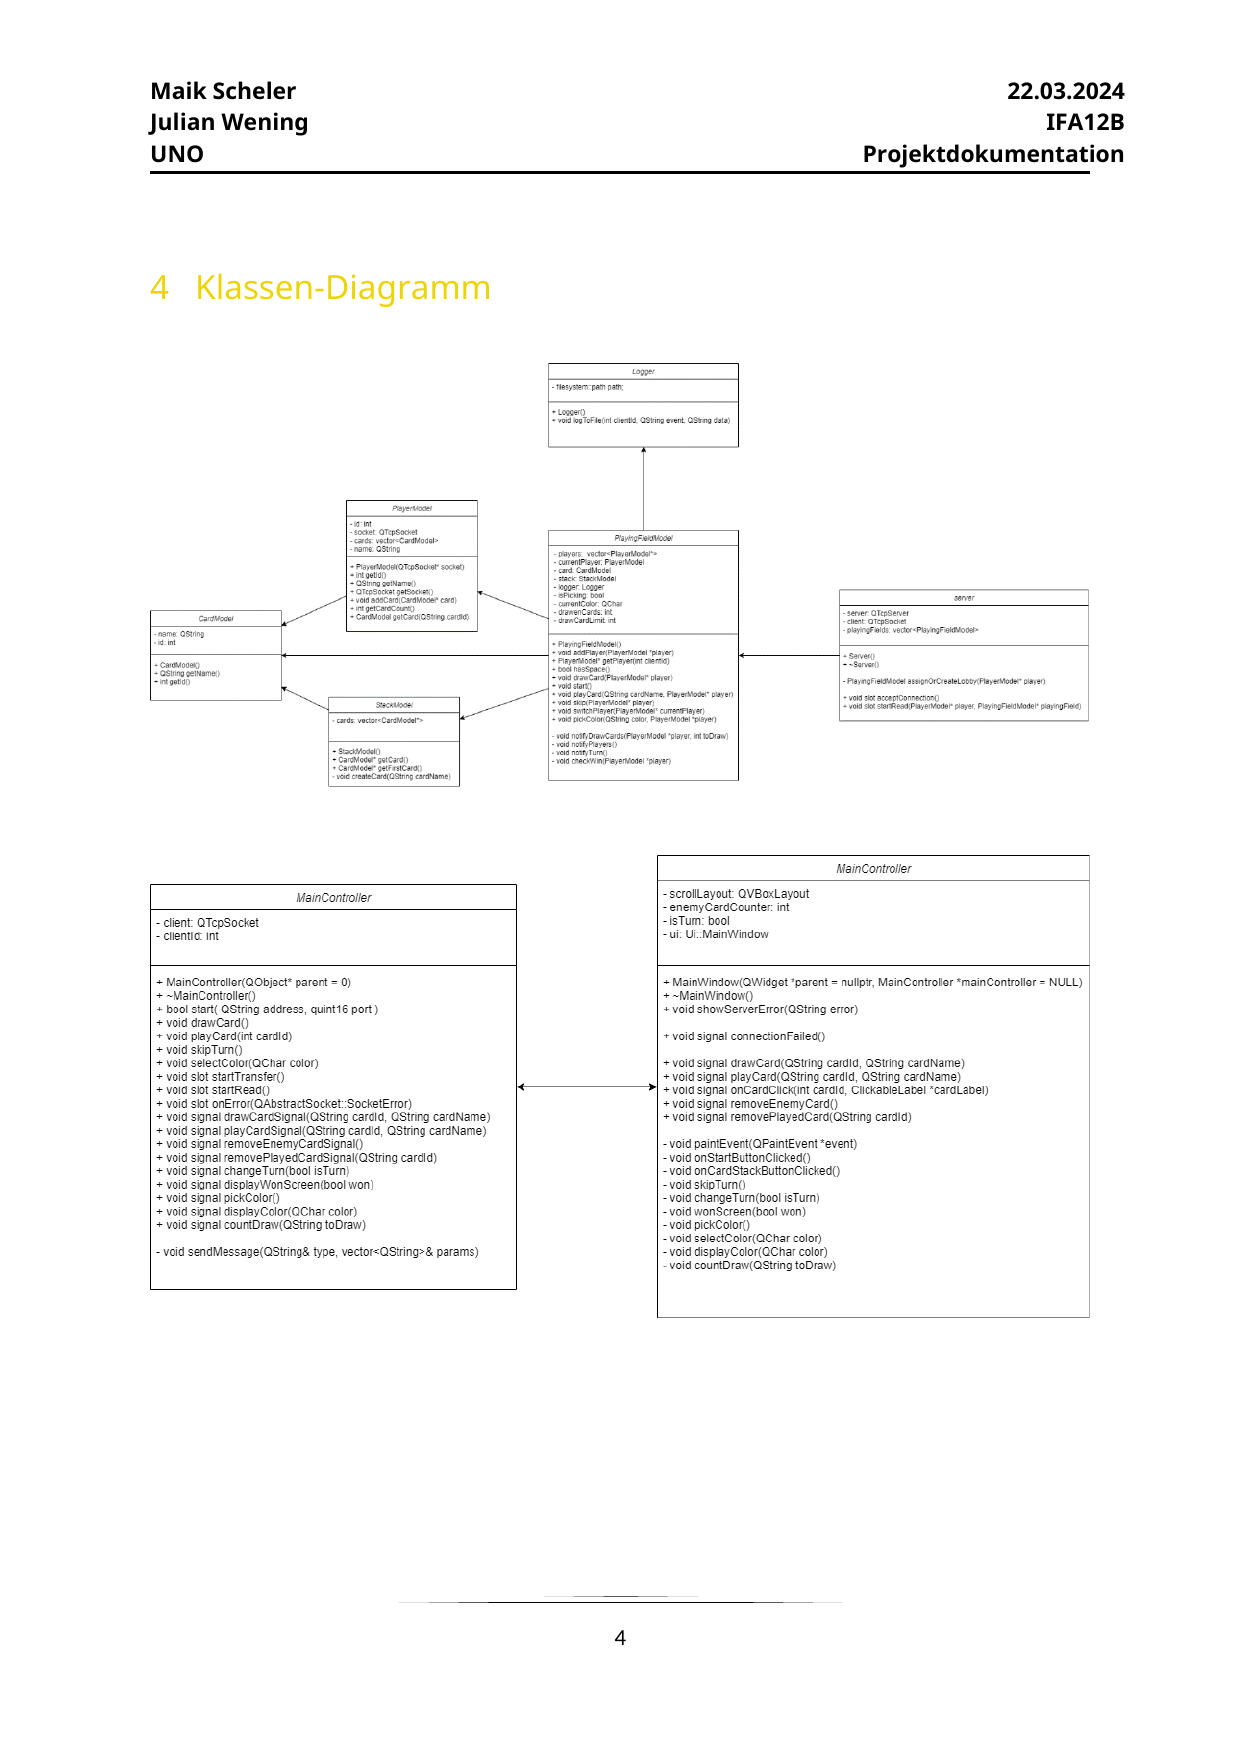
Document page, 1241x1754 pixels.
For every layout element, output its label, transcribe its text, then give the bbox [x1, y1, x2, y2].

subtitle Klassen-Diagramm [150, 264, 1090, 309]
picture [150, 855, 1090, 1318]
picture [150, 363, 1089, 787]
